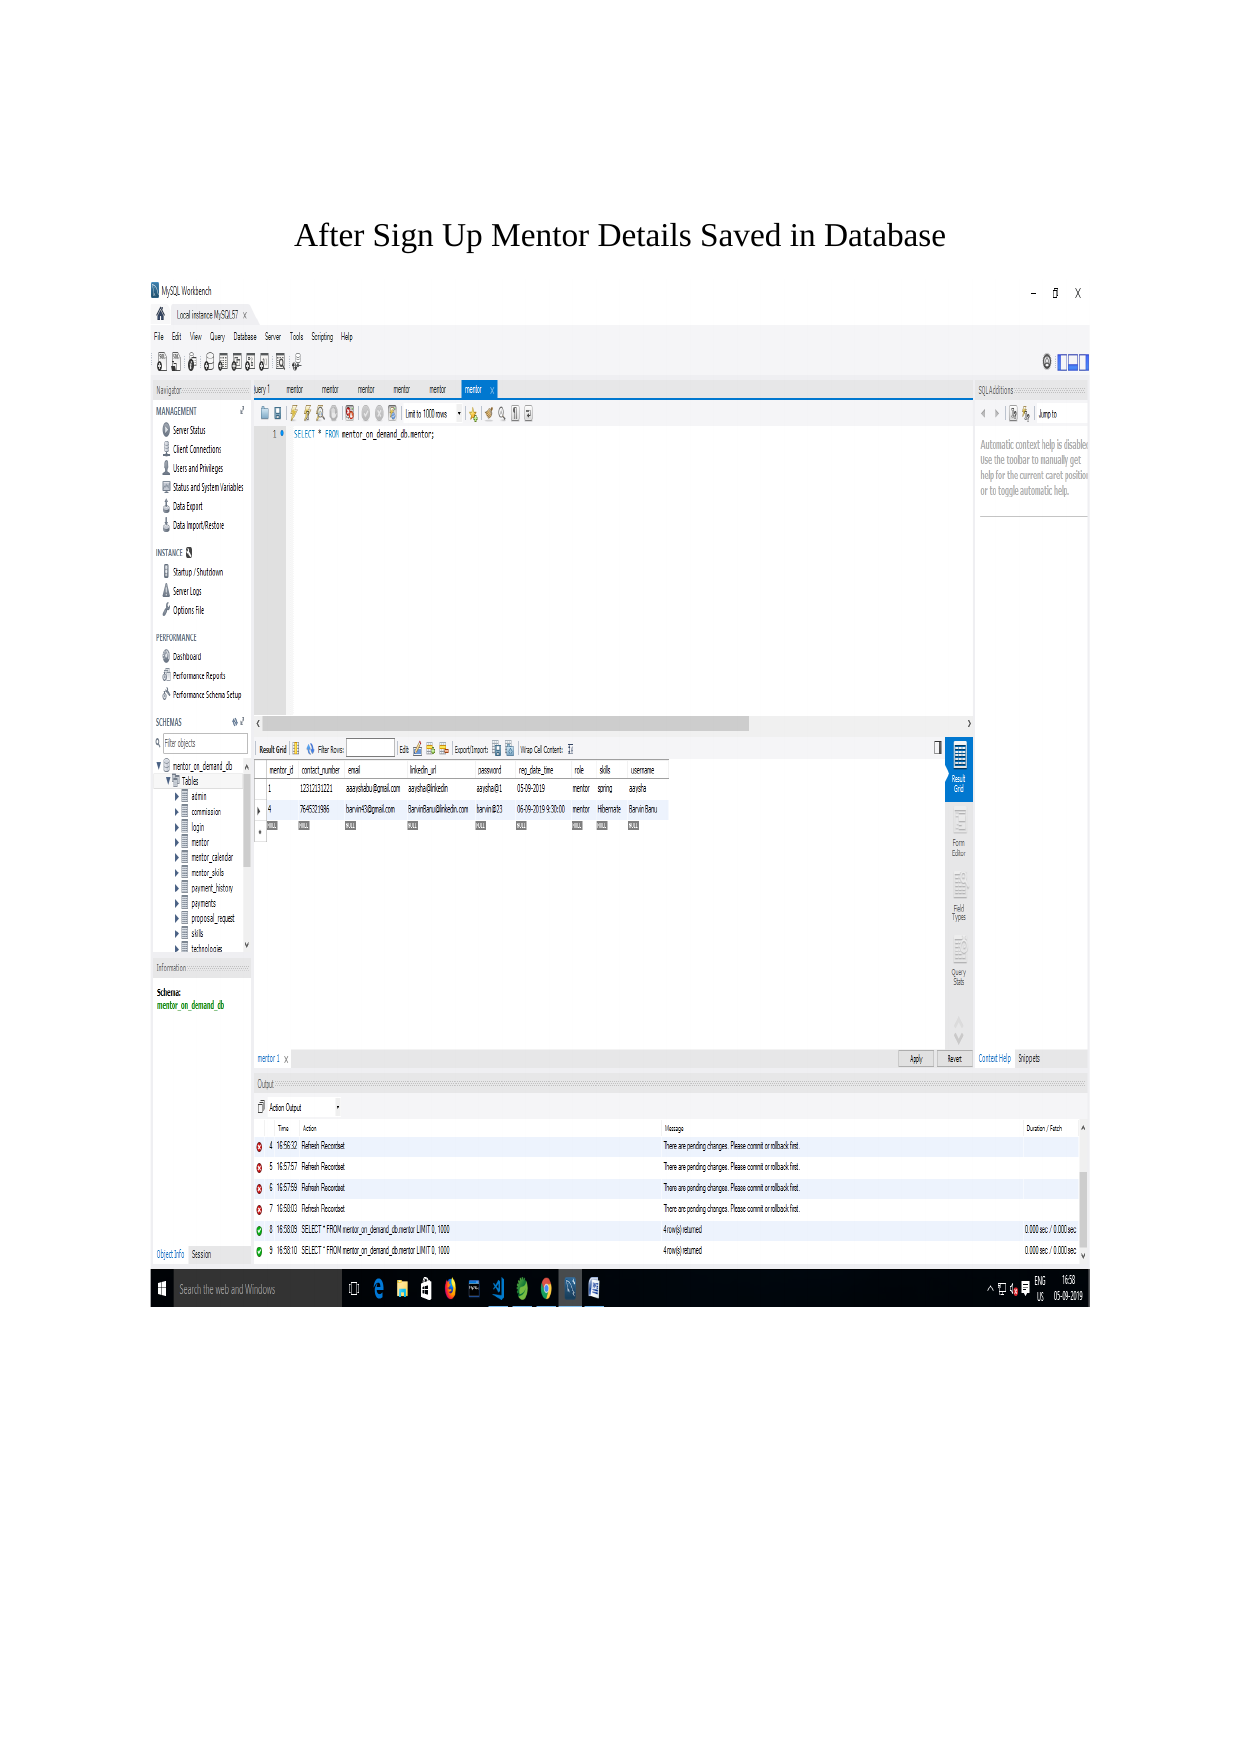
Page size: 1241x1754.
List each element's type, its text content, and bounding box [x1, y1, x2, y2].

text After Sign Up Mentor Details Saved in Database [150, 215, 1090, 253]
picture [150, 279, 1090, 1307]
